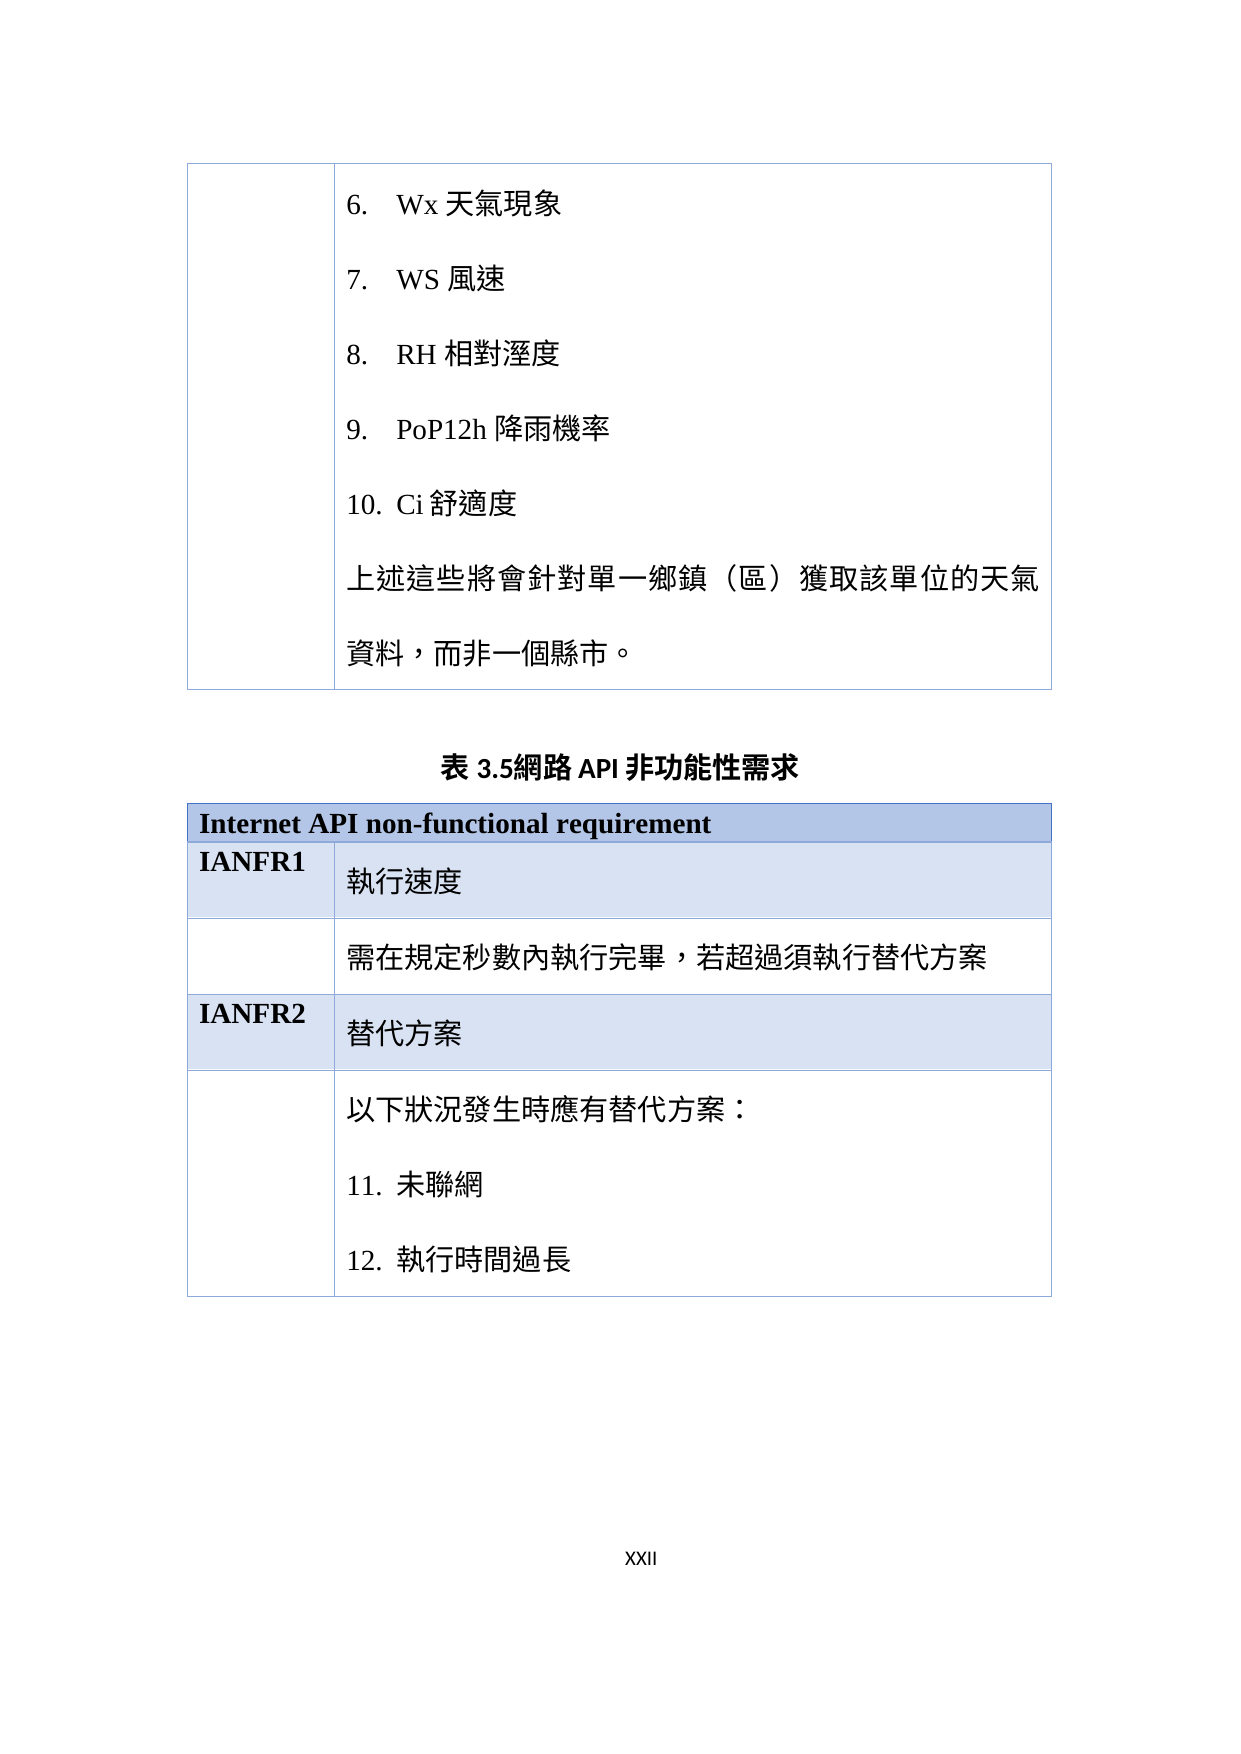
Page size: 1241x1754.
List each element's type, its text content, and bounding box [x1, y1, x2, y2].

table_cell IANFR2 [188, 995, 334, 1069]
table_cell 執行速度 [335, 843, 1051, 917]
table_cell 以下狀況發生時應有替代方案： 未聯網 執行時間過長 [335, 1071, 1051, 1296]
table_cell [188, 1071, 334, 1296]
table_cell 需在規定秒數內執行完畢，若超過須執行替代方案 [335, 919, 1051, 993]
table_cell 替代方案 [335, 995, 1051, 1069]
table_cell IANFR1 [188, 843, 334, 917]
table_cell [188, 919, 334, 993]
table_cell [188, 164, 334, 689]
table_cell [335, 164, 1051, 689]
table_header Internet API non-functional requirement [188, 804, 1051, 841]
